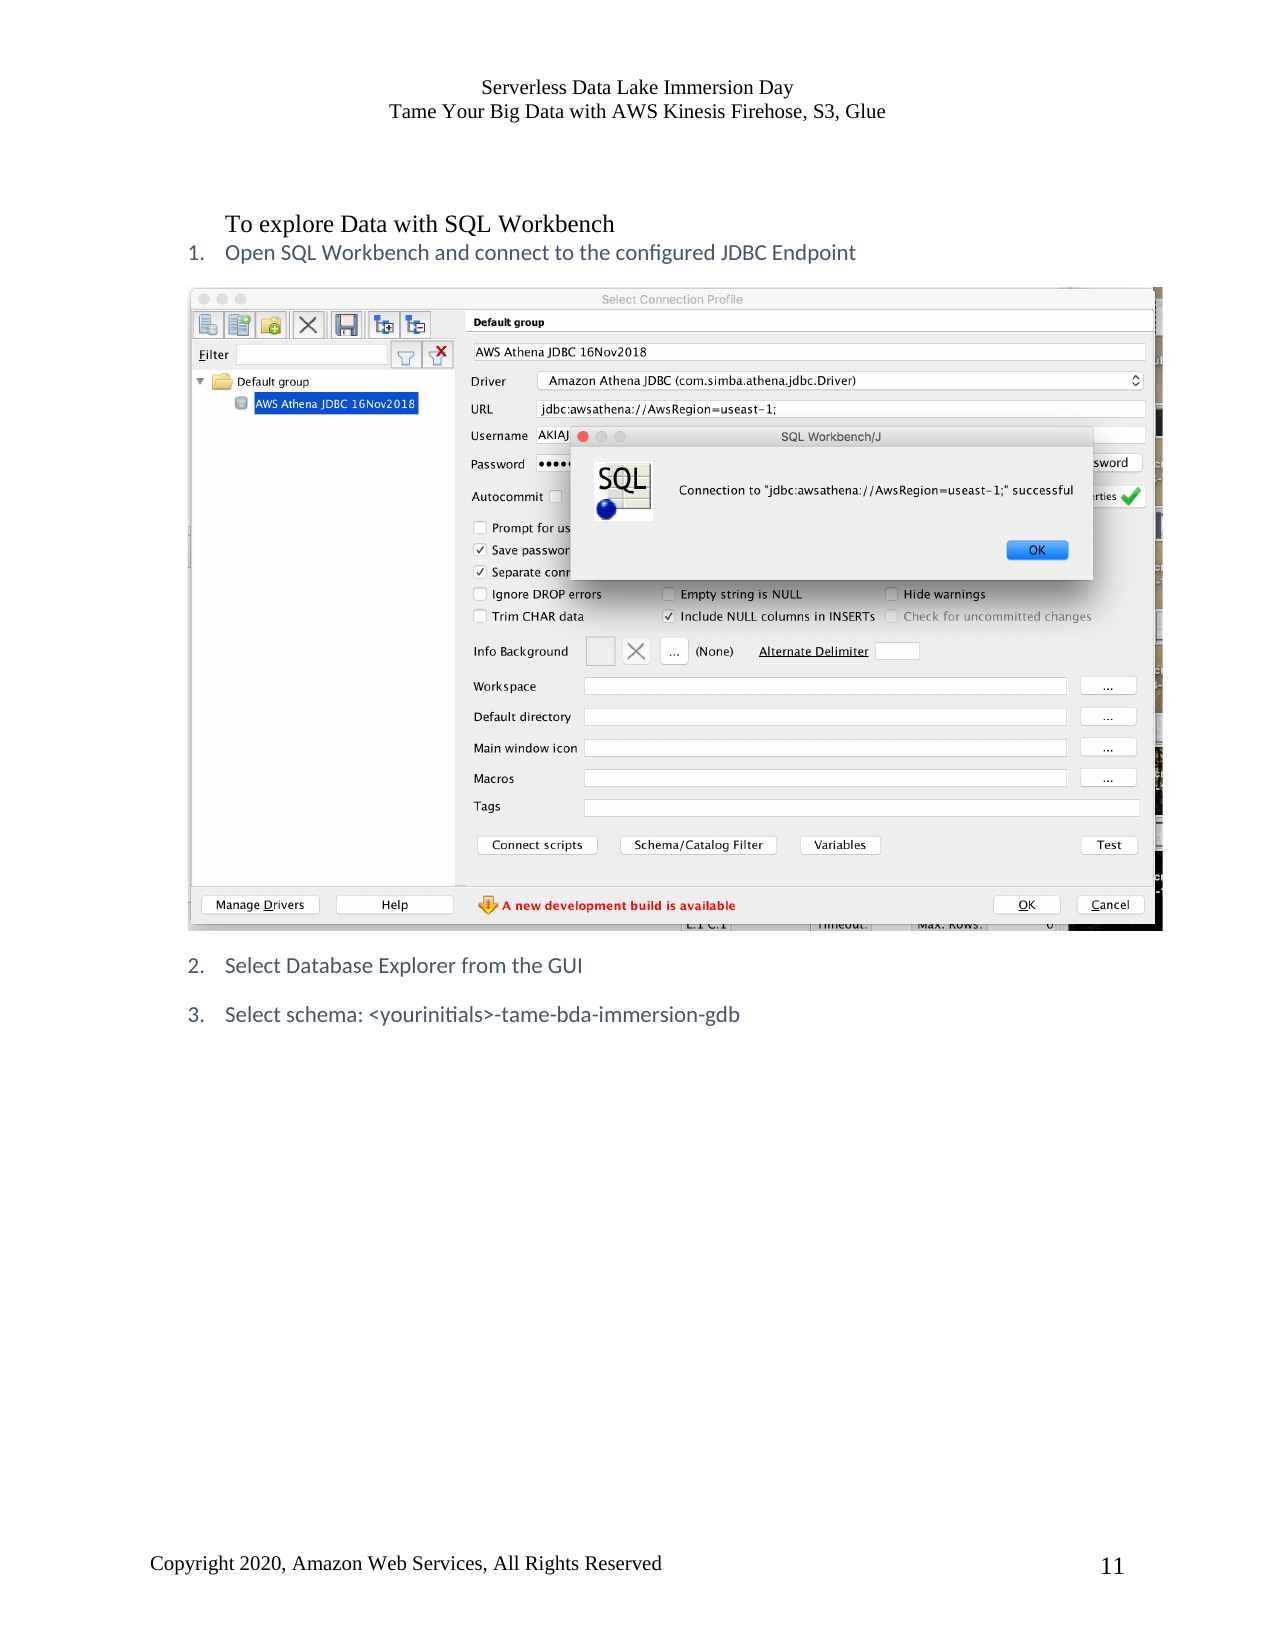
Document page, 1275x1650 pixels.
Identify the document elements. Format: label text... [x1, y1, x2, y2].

list To explore Data with SQL Workbench [225, 209, 1125, 238]
list Select schema: <yourinitials>-tame-bda-immersion-gdb [187, 1001, 1125, 1028]
list Open SQL Workbench and connect to the configured JDBC Endpoint [187, 238, 1125, 266]
list Select Database Explorer from the GUI [187, 952, 1125, 980]
picture [187, 287, 1163, 931]
